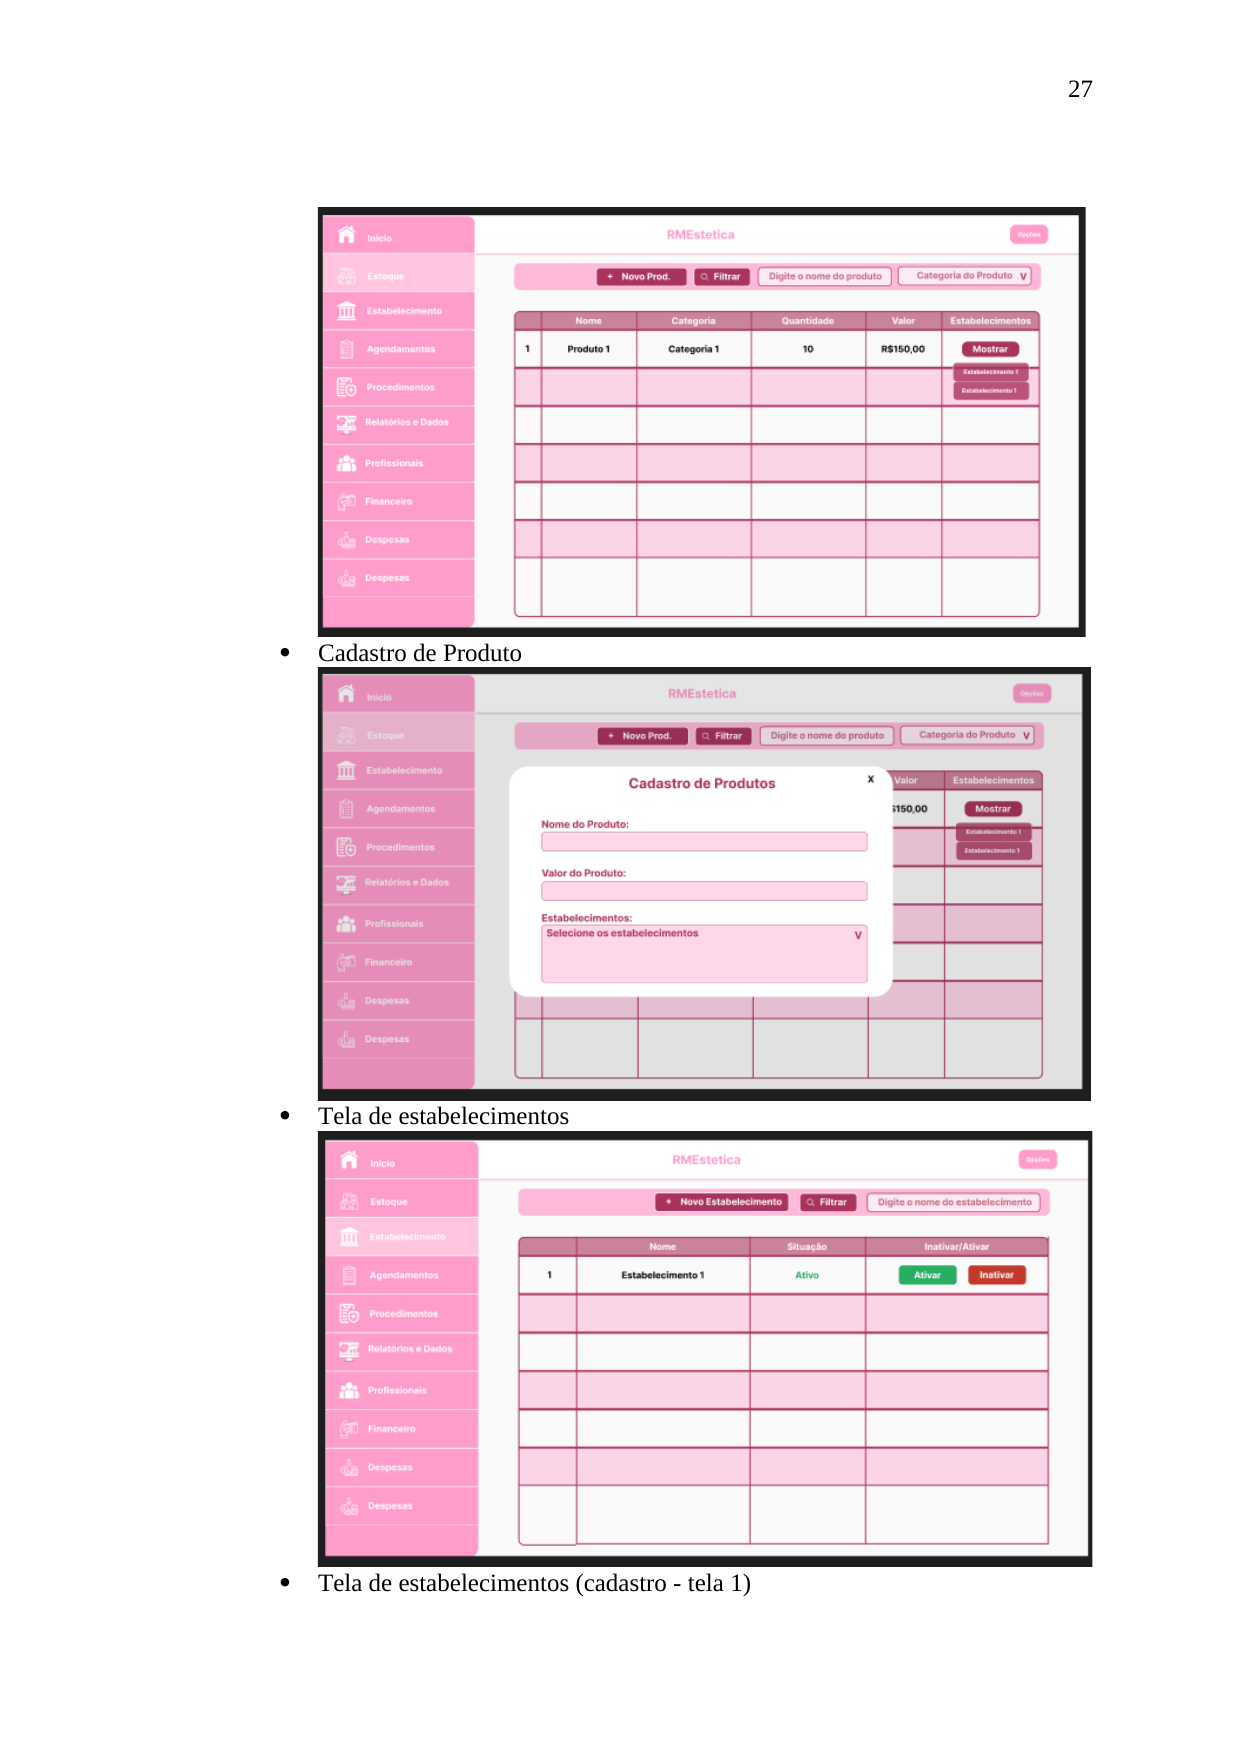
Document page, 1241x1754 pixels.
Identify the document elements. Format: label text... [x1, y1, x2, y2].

picture [317, 1131, 1093, 1567]
list Tela de estabelecimentos (cadastro - tela 1) [281, 1568, 1233, 1597]
picture [317, 667, 1091, 1101]
picture [317, 207, 1086, 637]
list Tela de estabelecimentos [281, 1101, 1233, 1130]
list Cadastro de Produto [281, 638, 1233, 666]
